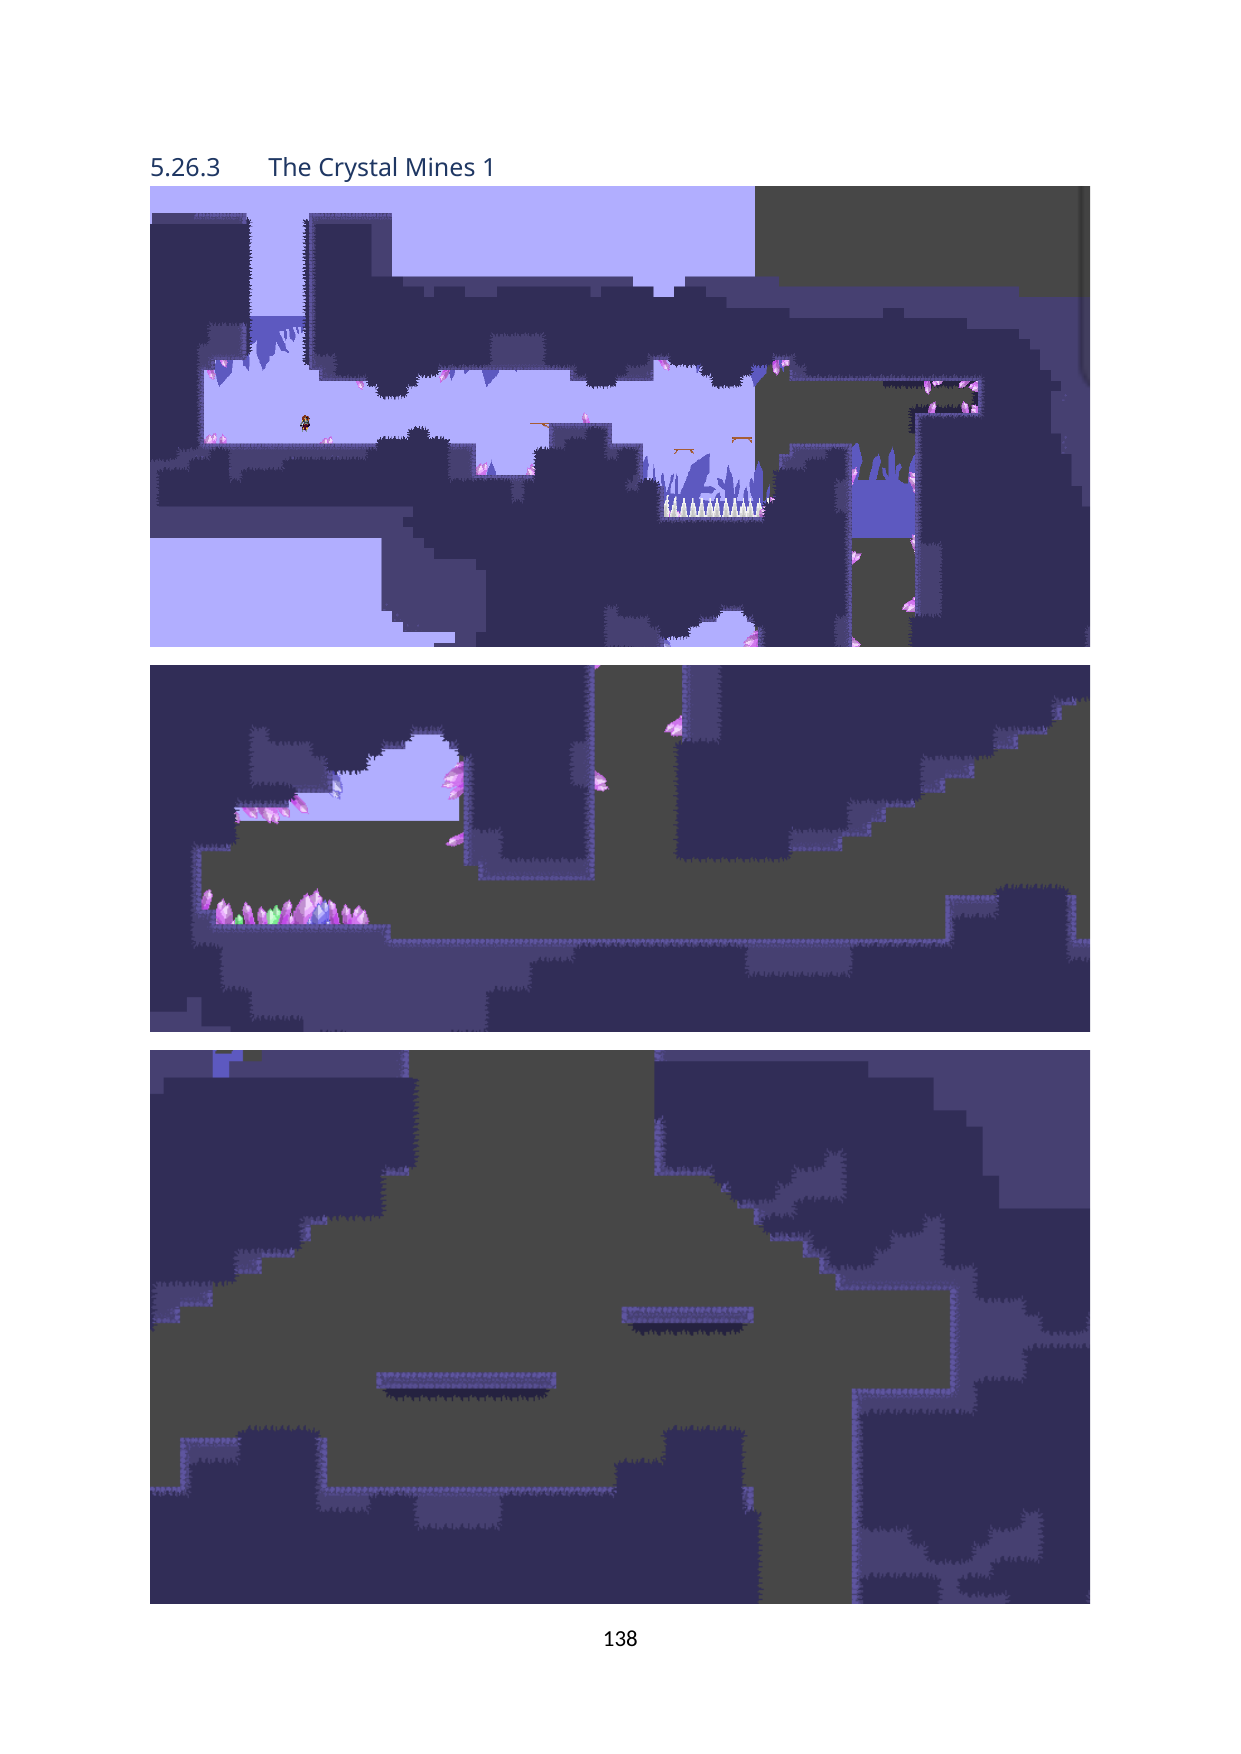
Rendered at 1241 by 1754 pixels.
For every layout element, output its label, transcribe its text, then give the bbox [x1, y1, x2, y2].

picture [150, 1050, 1091, 1604]
picture [150, 665, 1091, 1032]
picture [150, 186, 1091, 647]
subtitle 5.26.3 The Crystal Mines 1 [150, 150, 1090, 184]
